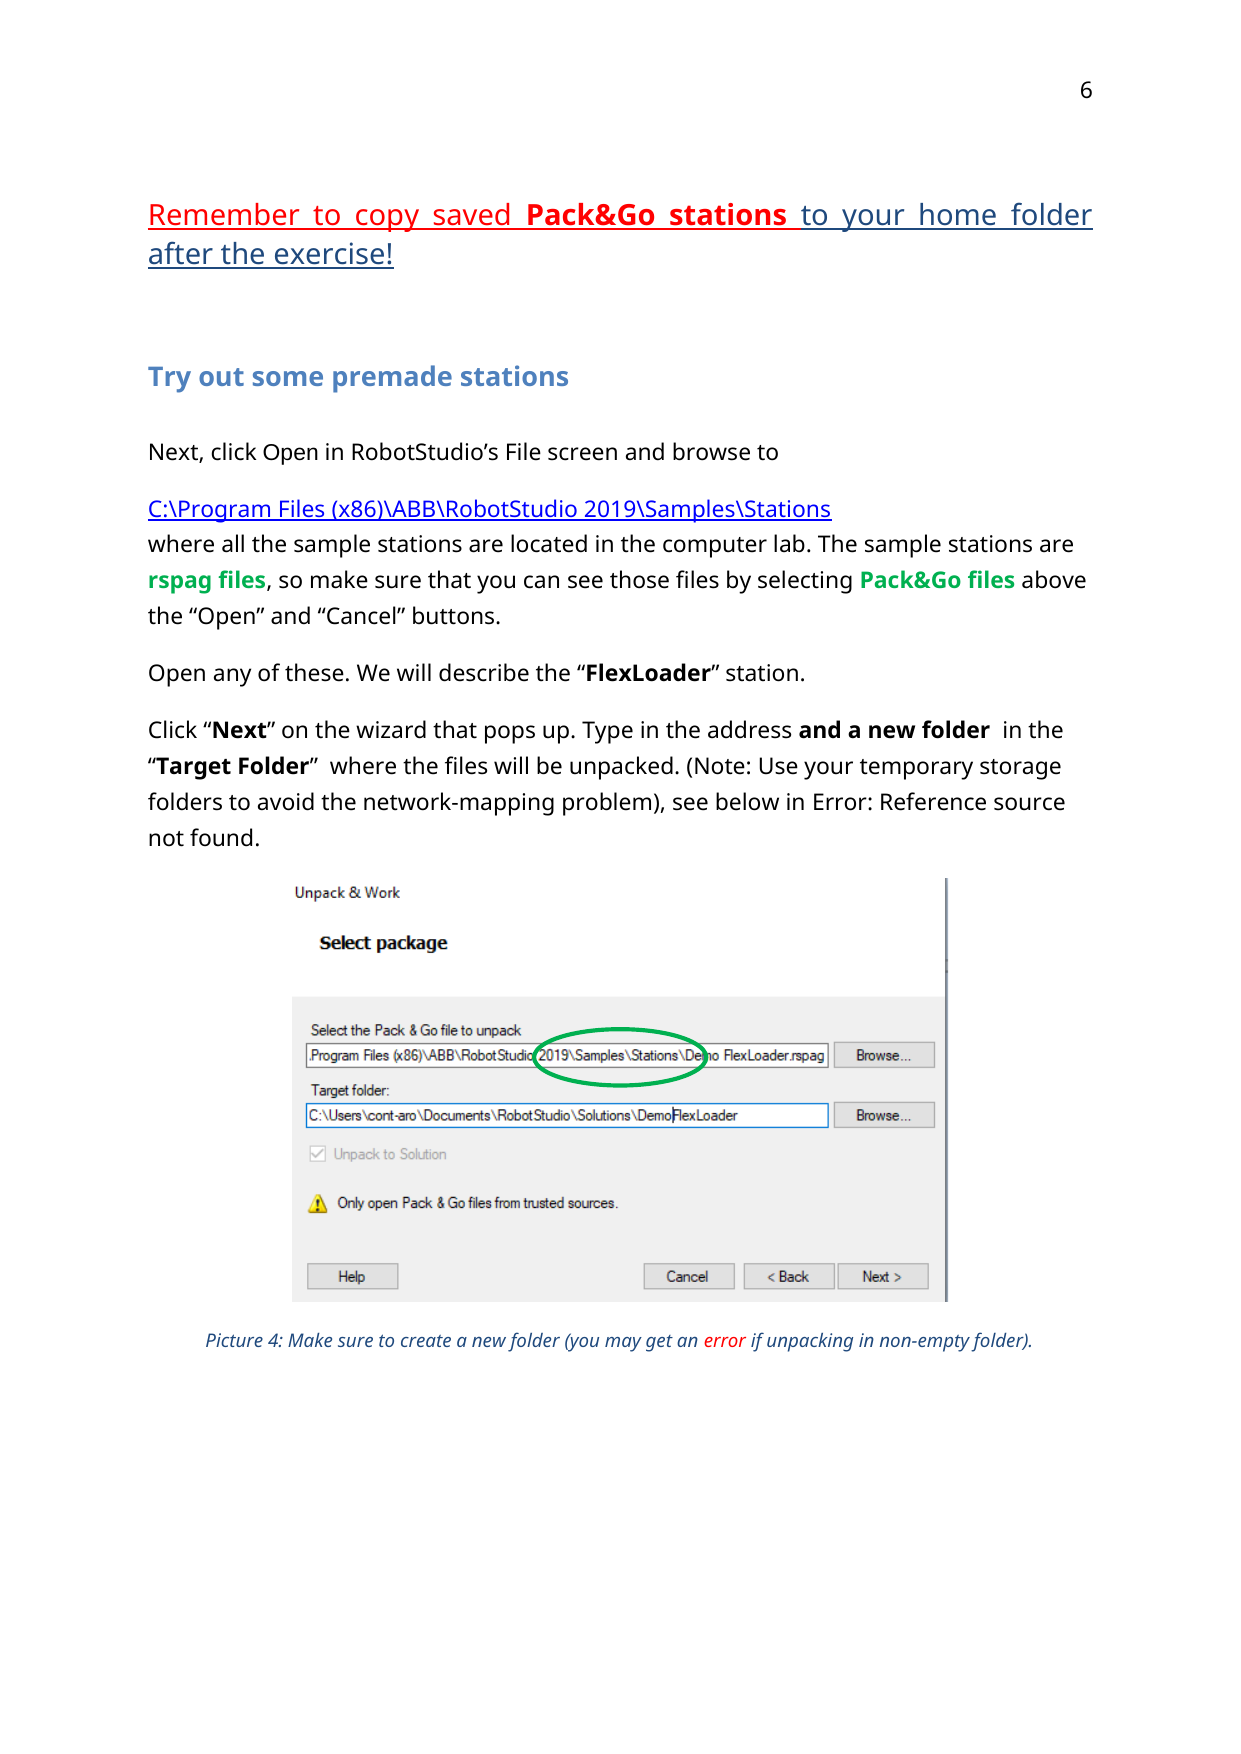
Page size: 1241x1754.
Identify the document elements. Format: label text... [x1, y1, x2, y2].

text Next, click Open in RobotStudio’s File screen and browse to [148, 400, 1093, 467]
picture [292, 878, 949, 1302]
text Picture 4: Make sure to create a new folder (you may get an error if unpacking in non-empty folder). [148, 1327, 1093, 1352]
text Remember to copy saved Pack&Go stations to your home folder after the exercise! [148, 230, 1093, 273]
text C:\Program Files (x86)\ABB\RobotStudio 2019\Samples\Stations where all the sample stations are located in the computer lab. The sample stations are rspag files, so make sure that you can see those files by selecting Pack&Go files above the “Open” and “Cancel” buttons. [148, 492, 1093, 632]
text Open any of these. We will describe the “FlexLoader” station. [148, 657, 1093, 688]
subtitle Try out some premade stations [148, 357, 1093, 394]
text Remember to copy saved Pack&Go stations to your home folder after the exercise! [148, 194, 1093, 228]
